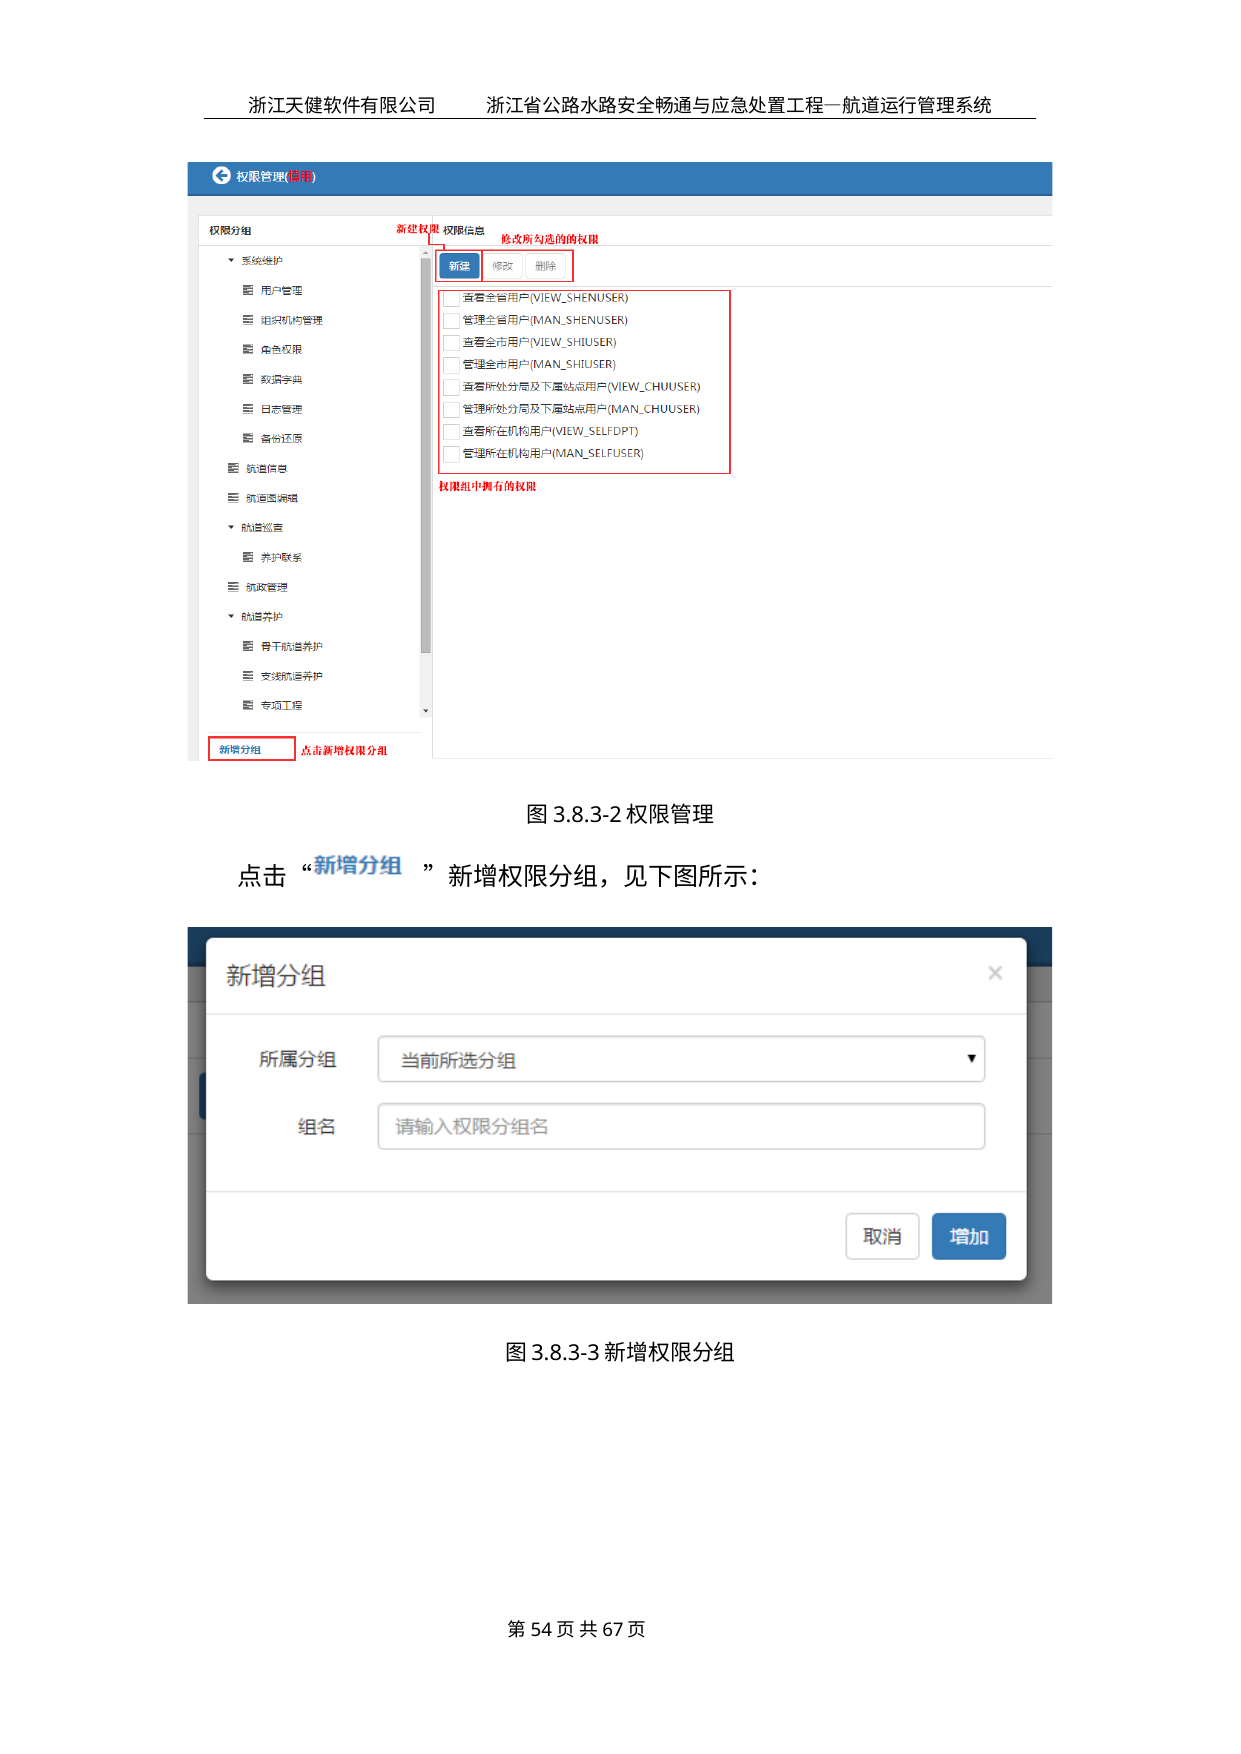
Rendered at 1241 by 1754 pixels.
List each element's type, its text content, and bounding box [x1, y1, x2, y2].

picture [312, 844, 424, 884]
text 图3.8.3-3新增权限分组 [187, 1335, 1053, 1367]
text 点击“”新增权限分组，见下图所示： [187, 845, 1053, 910]
text 图3.8.3-2权限管理 [187, 796, 1053, 829]
picture [187, 162, 1053, 761]
picture [187, 927, 1053, 1304]
